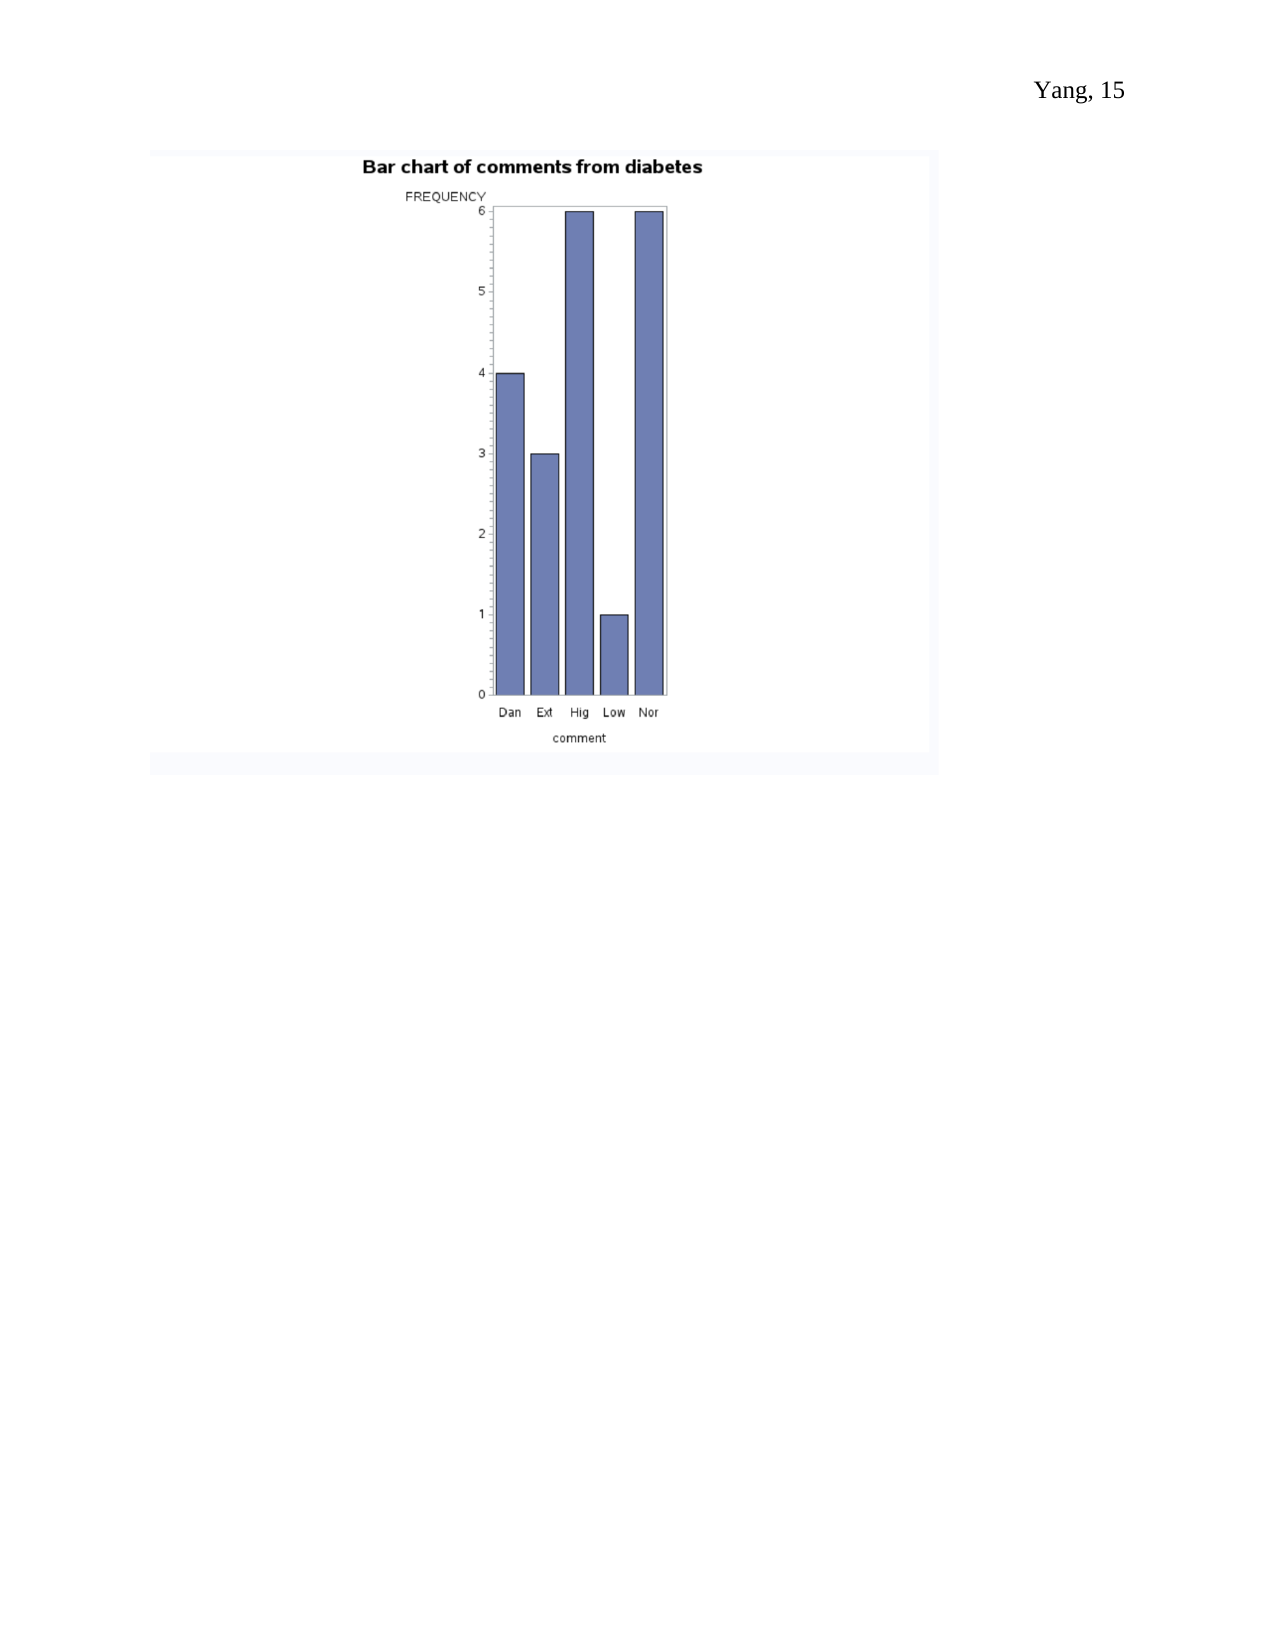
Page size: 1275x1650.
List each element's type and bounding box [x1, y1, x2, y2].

picture [150, 150, 939, 775]
